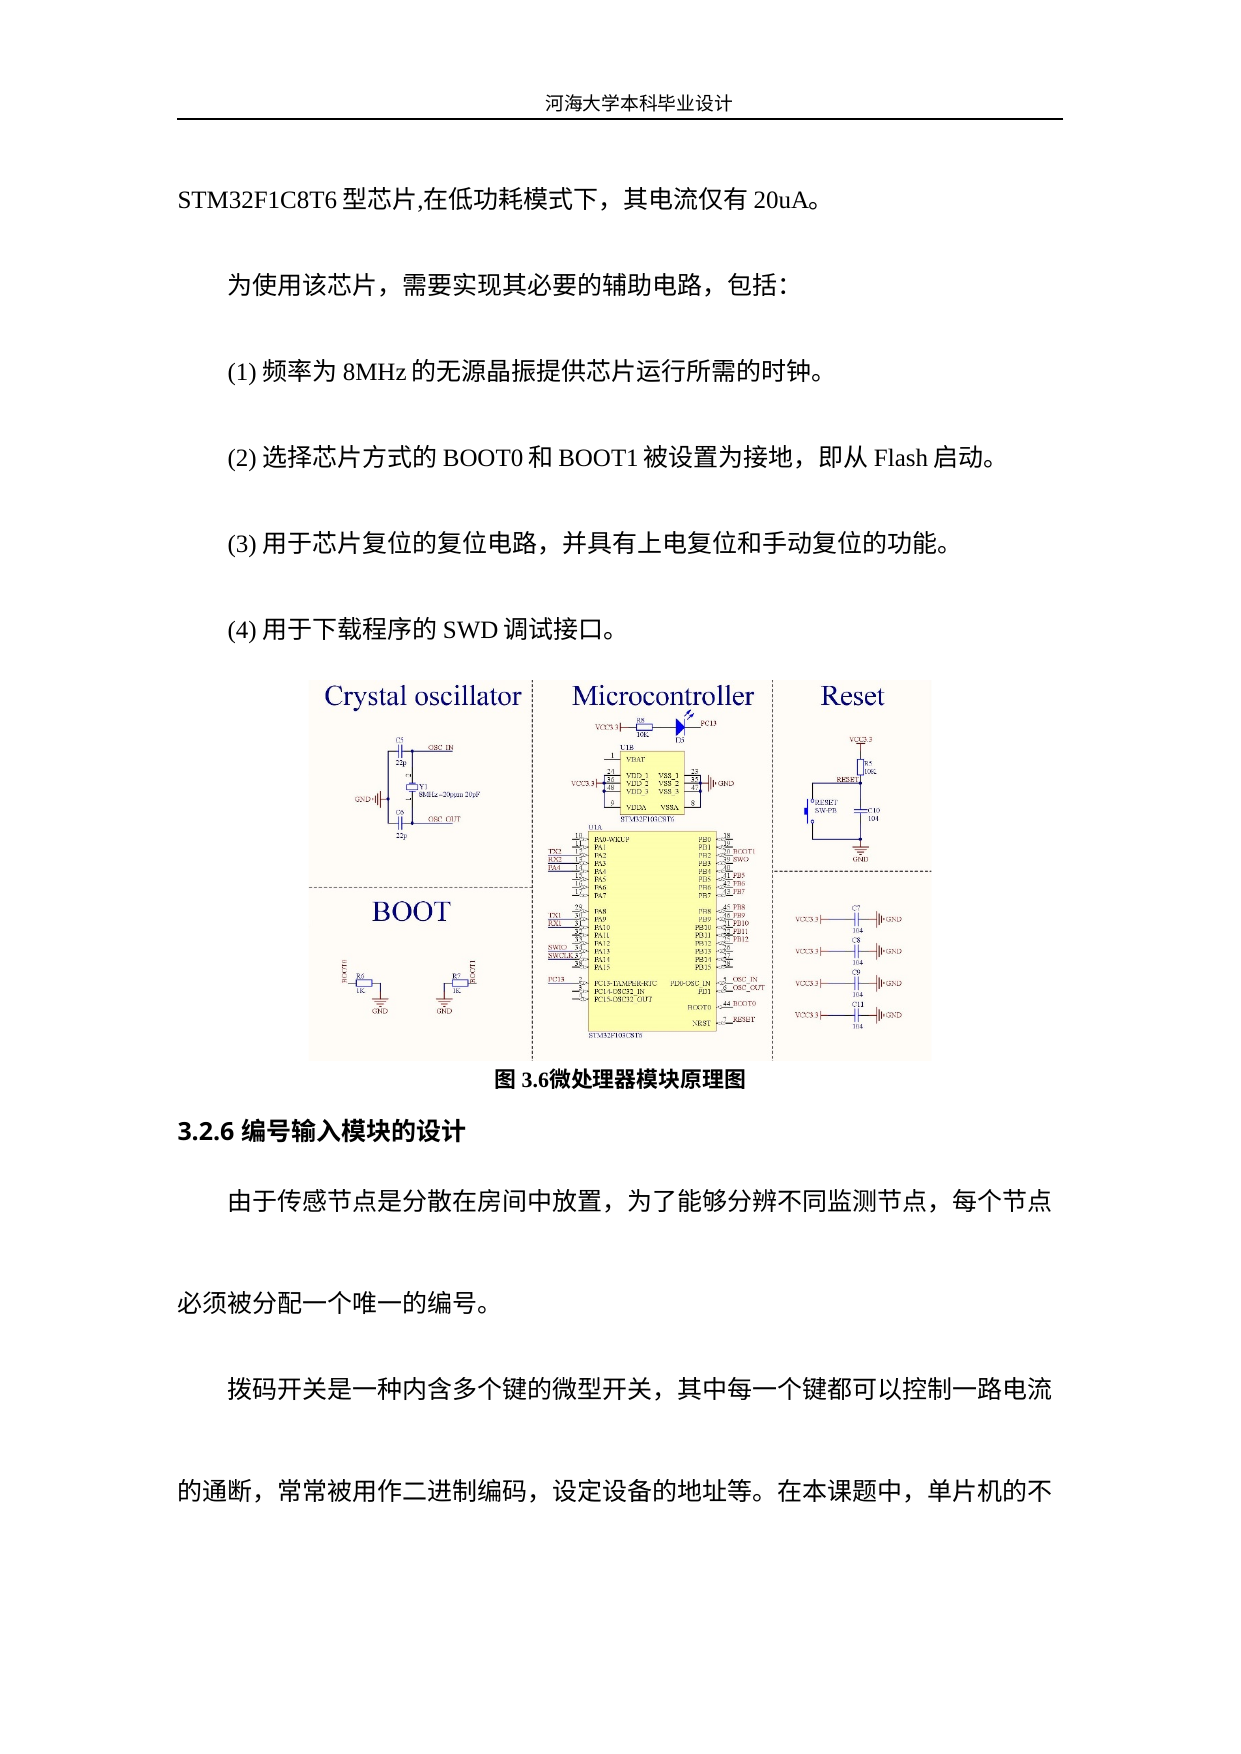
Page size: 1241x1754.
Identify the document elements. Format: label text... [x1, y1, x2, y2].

subtitle 编号输入模块的设计 [177, 1112, 1063, 1148]
text 为使用该芯片，需要实现其必要的辅助电路，包括： [177, 250, 1063, 318]
list 选择芯片方式的BOOT0和BOOT1被设置为接地，即从Flash启动。 [177, 422, 1063, 490]
text 由于传感节点是分散在房间中放置，为了能够分辨不同监测节点，每个节点必须被分配一个唯一的编号。 [177, 1166, 1063, 1336]
list 用于下载程序的SWD调试接口。 [177, 594, 1063, 662]
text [177, 1354, 1063, 1524]
list 频率为8MHz的无源晶振提供芯片运行所需的时钟。 [177, 336, 1063, 404]
picture [308, 680, 932, 1061]
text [177, 164, 1063, 232]
list 用于芯片复位的复位电路，并具有上电复位和手动复位的功能。 [177, 508, 1063, 576]
